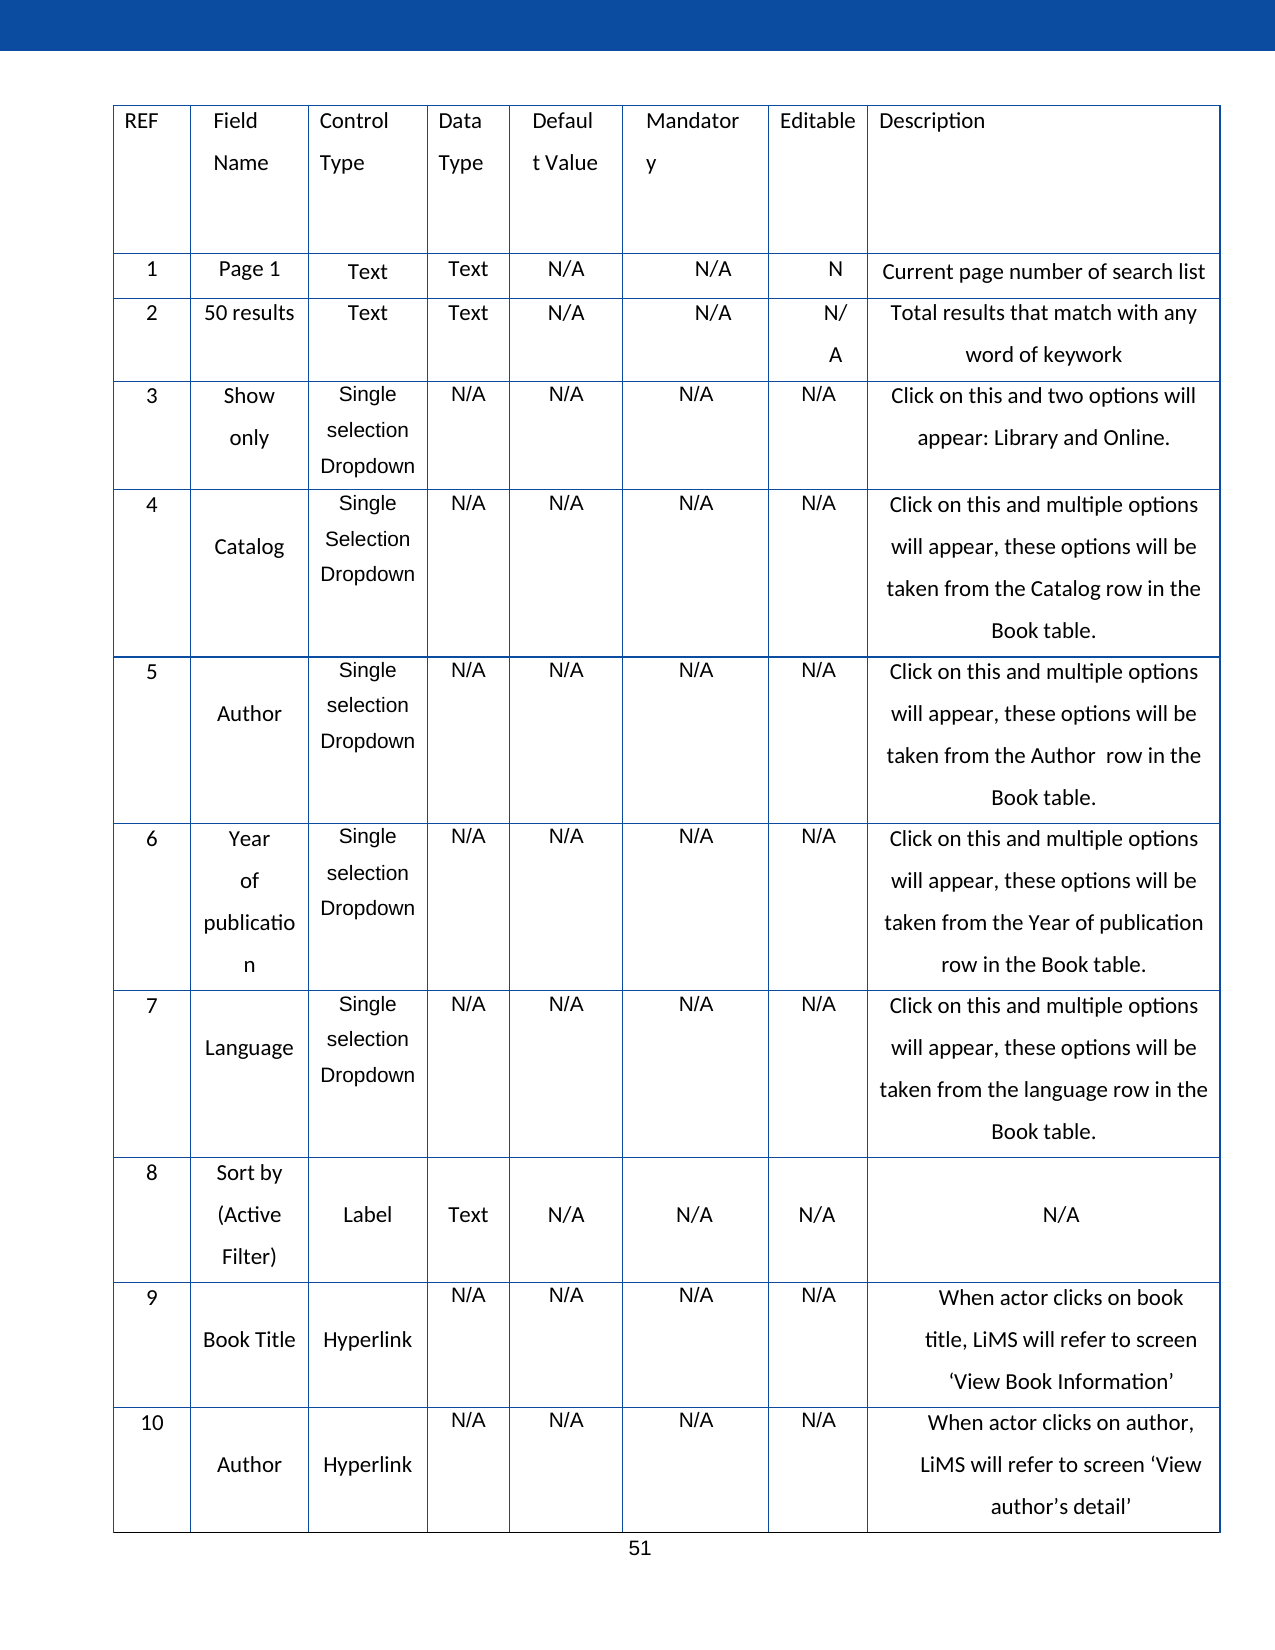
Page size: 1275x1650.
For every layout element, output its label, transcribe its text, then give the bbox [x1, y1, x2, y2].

table_cell 4 [114, 490, 190, 656]
table_cell 7 [114, 991, 190, 1157]
table_cell Click on this and two options will appear: Library and Online. [868, 382, 1219, 489]
table_cell N/A [510, 991, 622, 1157]
table_cell 10 [114, 1408, 190, 1532]
table_cell N/A [510, 490, 622, 656]
table_cell N/A [428, 658, 509, 823]
table_cell N/A [769, 1408, 867, 1532]
table_cell N/A [769, 658, 867, 823]
table_cell Single selection Dropdown [309, 658, 427, 823]
table_cell Single selection Dropdown [309, 991, 427, 1157]
table_cell Single selection Dropdown [309, 382, 427, 489]
table_cell 50 results [191, 299, 308, 381]
table_cell N/A [769, 382, 867, 489]
table_cell Single selection Dropdown [309, 824, 427, 990]
table_cell Author [191, 658, 308, 823]
table_cell 3 [114, 382, 190, 489]
table_cell Book Title [191, 1283, 308, 1407]
table_cell Sort by (Active Filter) [191, 1158, 308, 1282]
table_cell N/A [510, 1158, 622, 1282]
table_cell Text [428, 254, 509, 297]
table_cell N/A [428, 1283, 509, 1407]
table_header Editable [769, 106, 867, 253]
table_cell Total results that match with any word of keywork [868, 299, 1219, 381]
table_cell N/A [510, 1408, 622, 1532]
table_cell N/A [623, 1158, 768, 1282]
table_cell N/A [510, 382, 622, 489]
table_cell Language [191, 991, 308, 1157]
table_cell Current page number of search list [868, 254, 1219, 297]
table_cell N/A [623, 658, 768, 823]
table_cell N/A [428, 1408, 509, 1532]
table_cell N/A [769, 490, 867, 656]
table_cell Text [428, 1158, 509, 1282]
table_cell Hyperlink [309, 1283, 427, 1407]
table_cell N/A [769, 991, 867, 1157]
table_header Default Value [510, 106, 622, 253]
table_cell N/A [428, 824, 509, 990]
table_cell N/A [510, 254, 622, 297]
table_cell N/A [623, 1283, 768, 1407]
table_cell N/A [428, 991, 509, 1157]
table_cell Click on this and multiple options will appear, these options will be taken from the Author row in the Book table. [868, 658, 1219, 823]
table_cell When actor clicks on book title, LiMS will refer to screen ‘View Book Information’ [868, 1283, 1219, 1407]
table_cell 1 [114, 254, 190, 297]
table_cell Click on this and multiple options will appear, these options will be taken from the Catalog row in the Book table. [868, 490, 1219, 656]
table_cell N/A [868, 1158, 1219, 1282]
table_header Field Name [191, 106, 308, 253]
table_cell Text [309, 254, 427, 297]
table_header Description [868, 106, 1219, 253]
table_cell N/A [623, 254, 768, 297]
table_cell Author [191, 1408, 308, 1532]
table_cell Text [428, 299, 509, 381]
table_cell 2 [114, 299, 190, 381]
table_cell Click on this and multiple options will appear, these options will be taken from the Year of publication row in the Book table. [868, 824, 1219, 990]
table_cell N/A [623, 490, 768, 656]
table_cell N/A [428, 490, 509, 656]
table_cell N/A [623, 824, 768, 990]
table_cell Show only [191, 382, 308, 489]
table_cell Year of publication [191, 824, 308, 990]
table_cell N/A [428, 382, 509, 489]
table_cell 6 [114, 824, 190, 990]
table_cell 9 [114, 1283, 190, 1407]
table_header Data Type [428, 106, 509, 253]
table_cell Page 1 [191, 254, 308, 297]
table_cell Label [309, 1158, 427, 1282]
table_cell N/A [623, 382, 768, 489]
table_cell N/A [769, 824, 867, 990]
table_cell Hyperlink [309, 1408, 427, 1532]
table_cell N/A [510, 824, 622, 990]
table_cell Catalog [191, 490, 308, 656]
table_cell N [769, 254, 867, 297]
table_cell N/A [510, 658, 622, 823]
table_header Control Type [309, 106, 427, 253]
table_cell N/A [623, 1408, 768, 1532]
table_cell Single Selection Dropdown [309, 490, 427, 656]
table_header Mandatory [623, 106, 768, 253]
table_cell When actor clicks on author, LiMS will refer to screen ‘View author’s detail’ [868, 1408, 1219, 1532]
table_cell N/A [623, 991, 768, 1157]
table_cell N/A [623, 299, 768, 381]
table_cell N/A [510, 1283, 622, 1407]
table_cell 8 [114, 1158, 190, 1282]
table_cell 5 [114, 658, 190, 823]
table_cell Click on this and multiple options will appear, these options will be taken from the language row in the Book table. [868, 991, 1219, 1157]
table_cell N/A [510, 299, 622, 381]
table_header REF [114, 106, 190, 253]
table_cell N/A [769, 1283, 867, 1407]
table_cell N/A [769, 299, 867, 381]
table_cell Text [309, 299, 427, 381]
table_cell N/A [769, 1158, 867, 1282]
